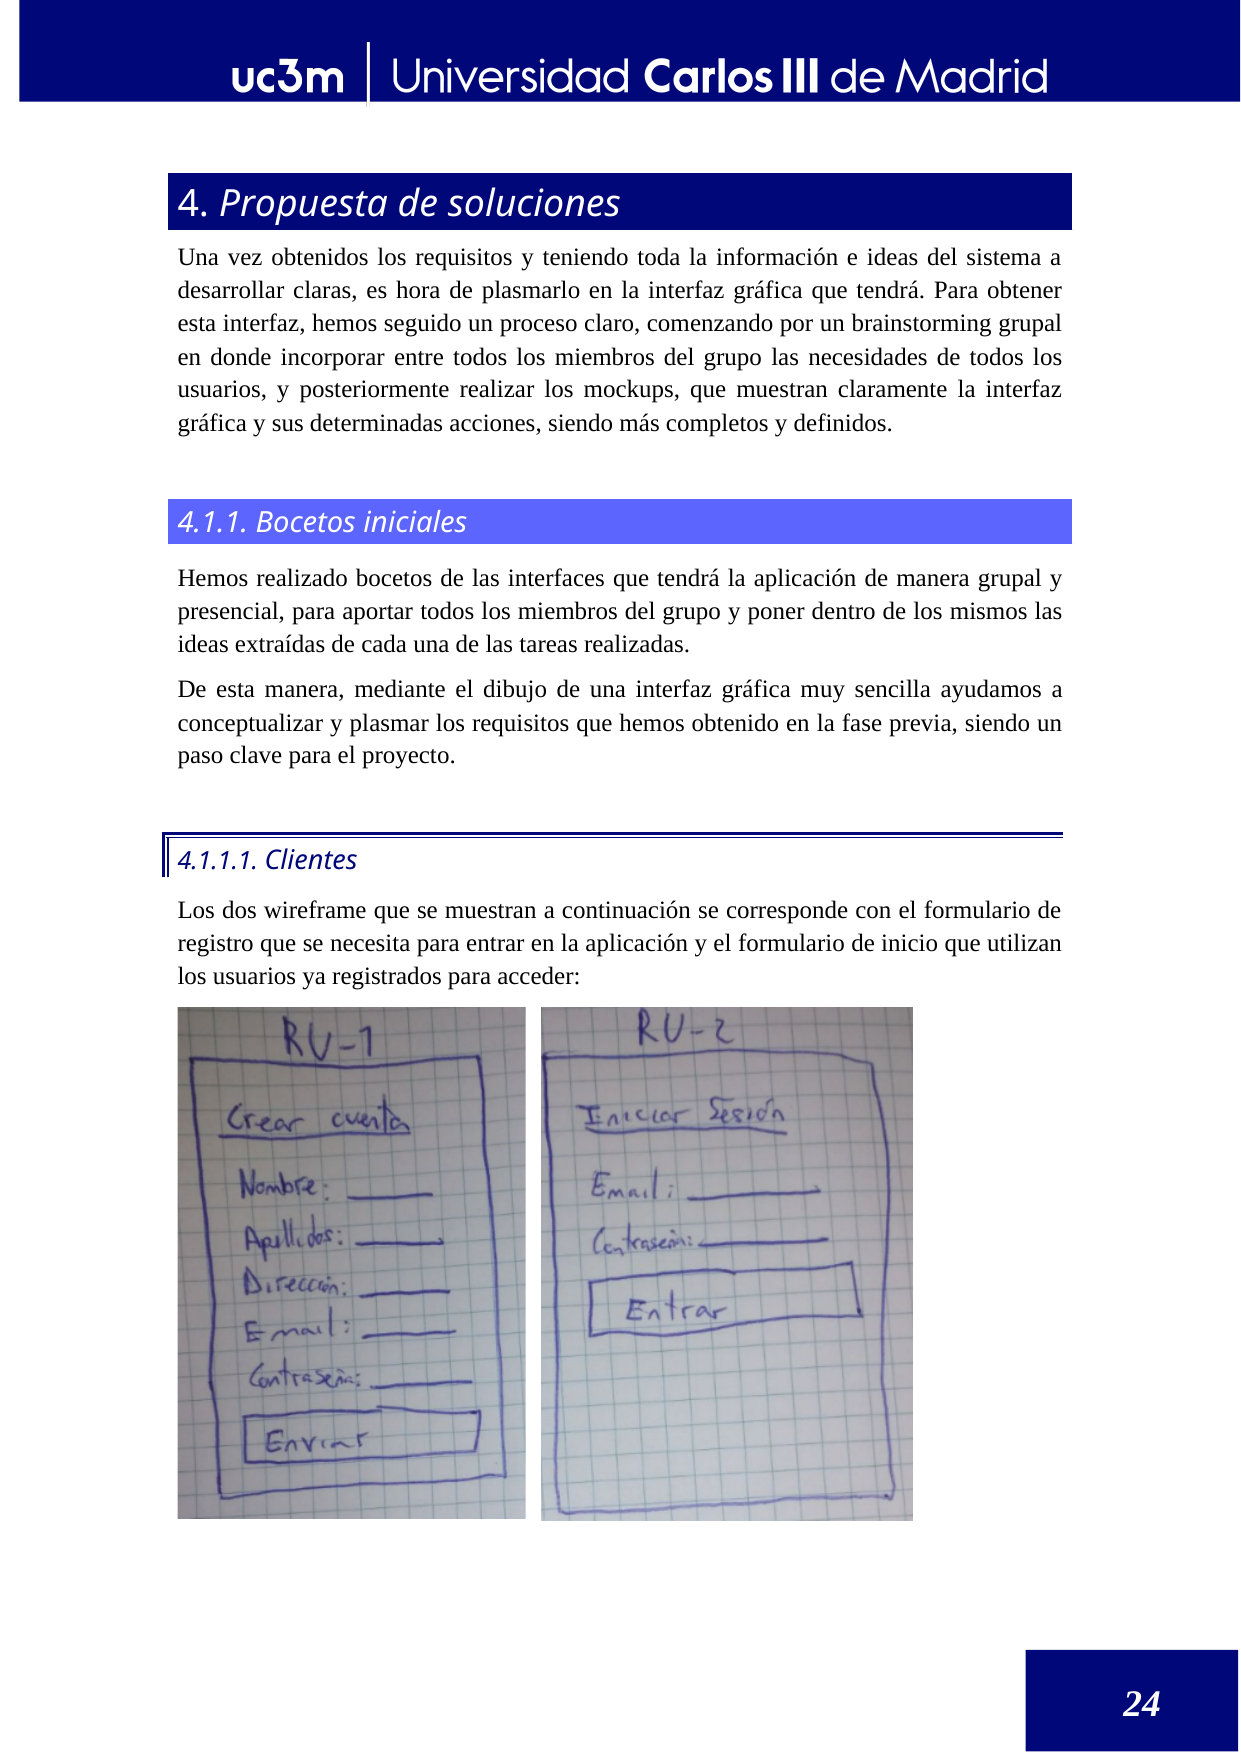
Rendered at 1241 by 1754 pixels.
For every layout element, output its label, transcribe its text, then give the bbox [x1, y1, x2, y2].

picture [177, 1007, 526, 1519]
picture [541, 1007, 913, 1521]
subtitle Clientes [169, 838, 1063, 877]
text Los dos wireframe que se muestran a continuación se corresponde con el formulario de registro que se necesita para entrar en la aplicación y el formulario de inicio que utilizan los usuarios ya registrados para acceder: [177, 895, 1063, 990]
text Hemos realizado bocetos de las interfaces que tendrá la aplicación de manera grupal y presencial, para aportar todos los miembros del grupo y poner dentro de los mismos las ideas extraídas de cada una de las tareas realizadas. [177, 563, 1063, 658]
subtitle Bocetos iniciales [169, 500, 1071, 543]
picture [196, 31, 1083, 107]
text De esta manera, mediante el dibujo de una interfaz gráfica muy sencilla ayudamos a conceptualizar y plasmar los requisitos que hemos obtenido en la fase previa, siendo un paso clave para el proyecto. [177, 674, 1063, 769]
text Una vez obtenidos los requisitos y teniendo toda la información e ideas del sistema a desarrollar claras, es hora de plasmarlo en la interfaz gráfica que tendrá. Para obtener esta interfaz, hemos seguido un proceso claro, comenzando por un brainstorming grupal en donde incorporar entre todos los miembros del grupo las necesidades de todos los usuarios, y posteriormente realizar los mockups, que muestran claramente la interfaz gráfica y sus determinadas acciones, siendo más completos y definidos. [177, 242, 1063, 436]
subtitle Propuesta de soluciones [169, 174, 1071, 229]
